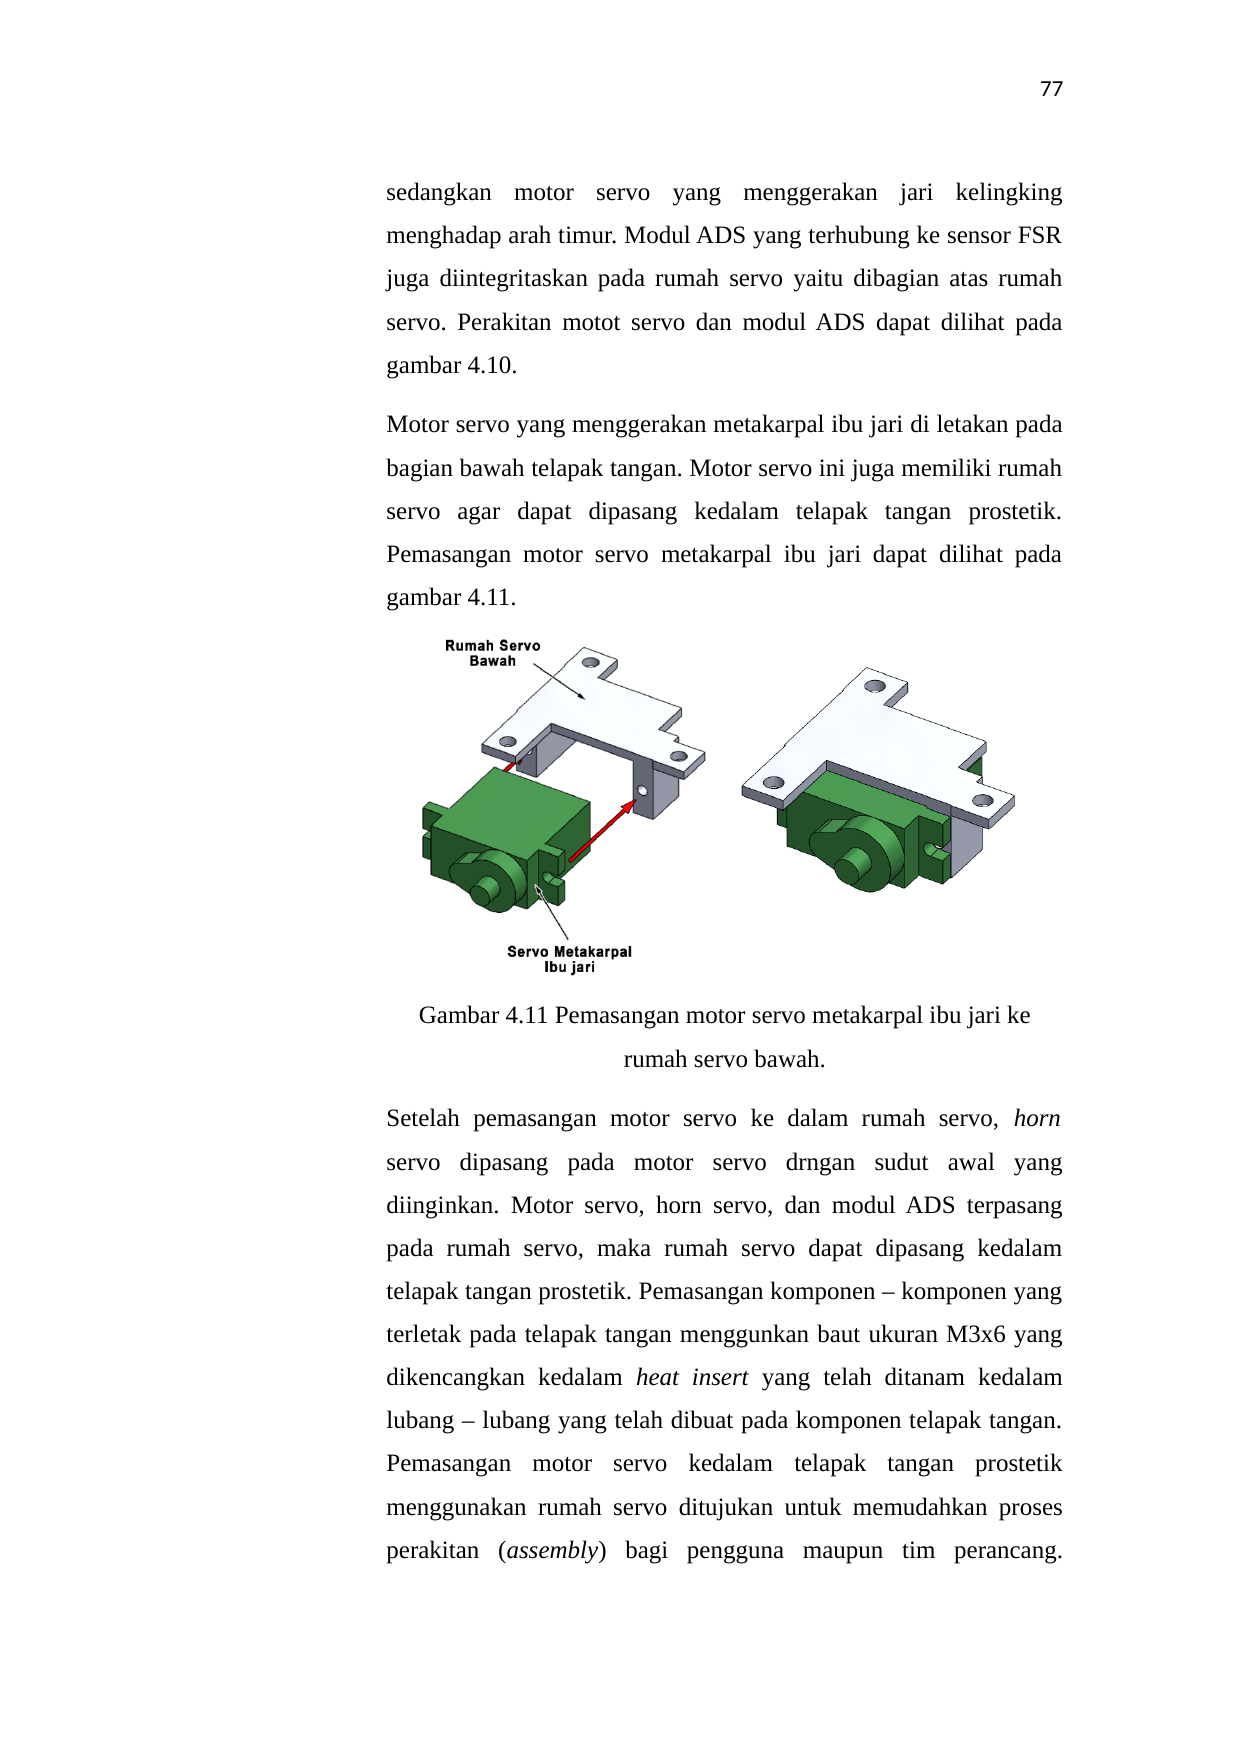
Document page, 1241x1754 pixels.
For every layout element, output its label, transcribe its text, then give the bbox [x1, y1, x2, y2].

text Gambar 4.11 Pemasangan motor servo metakarpal ibu jari ke rumah servo bawah. [386, 1001, 1063, 1072]
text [386, 177, 1063, 378]
picture [406, 612, 712, 995]
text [386, 1103, 1063, 1563]
text Motor servo yang menggerakan metakarpal ibu jari di letakan pada bagian bawah telapak tangan. Motor servo ini juga memiliki rumah servo agar dapat dipasang kedalam telapak tangan prostetik. Pemasangan motor servo metakarpal ibu jari dapat dilihat pada gambar 4.11. [386, 409, 1063, 611]
picture [726, 611, 1030, 986]
